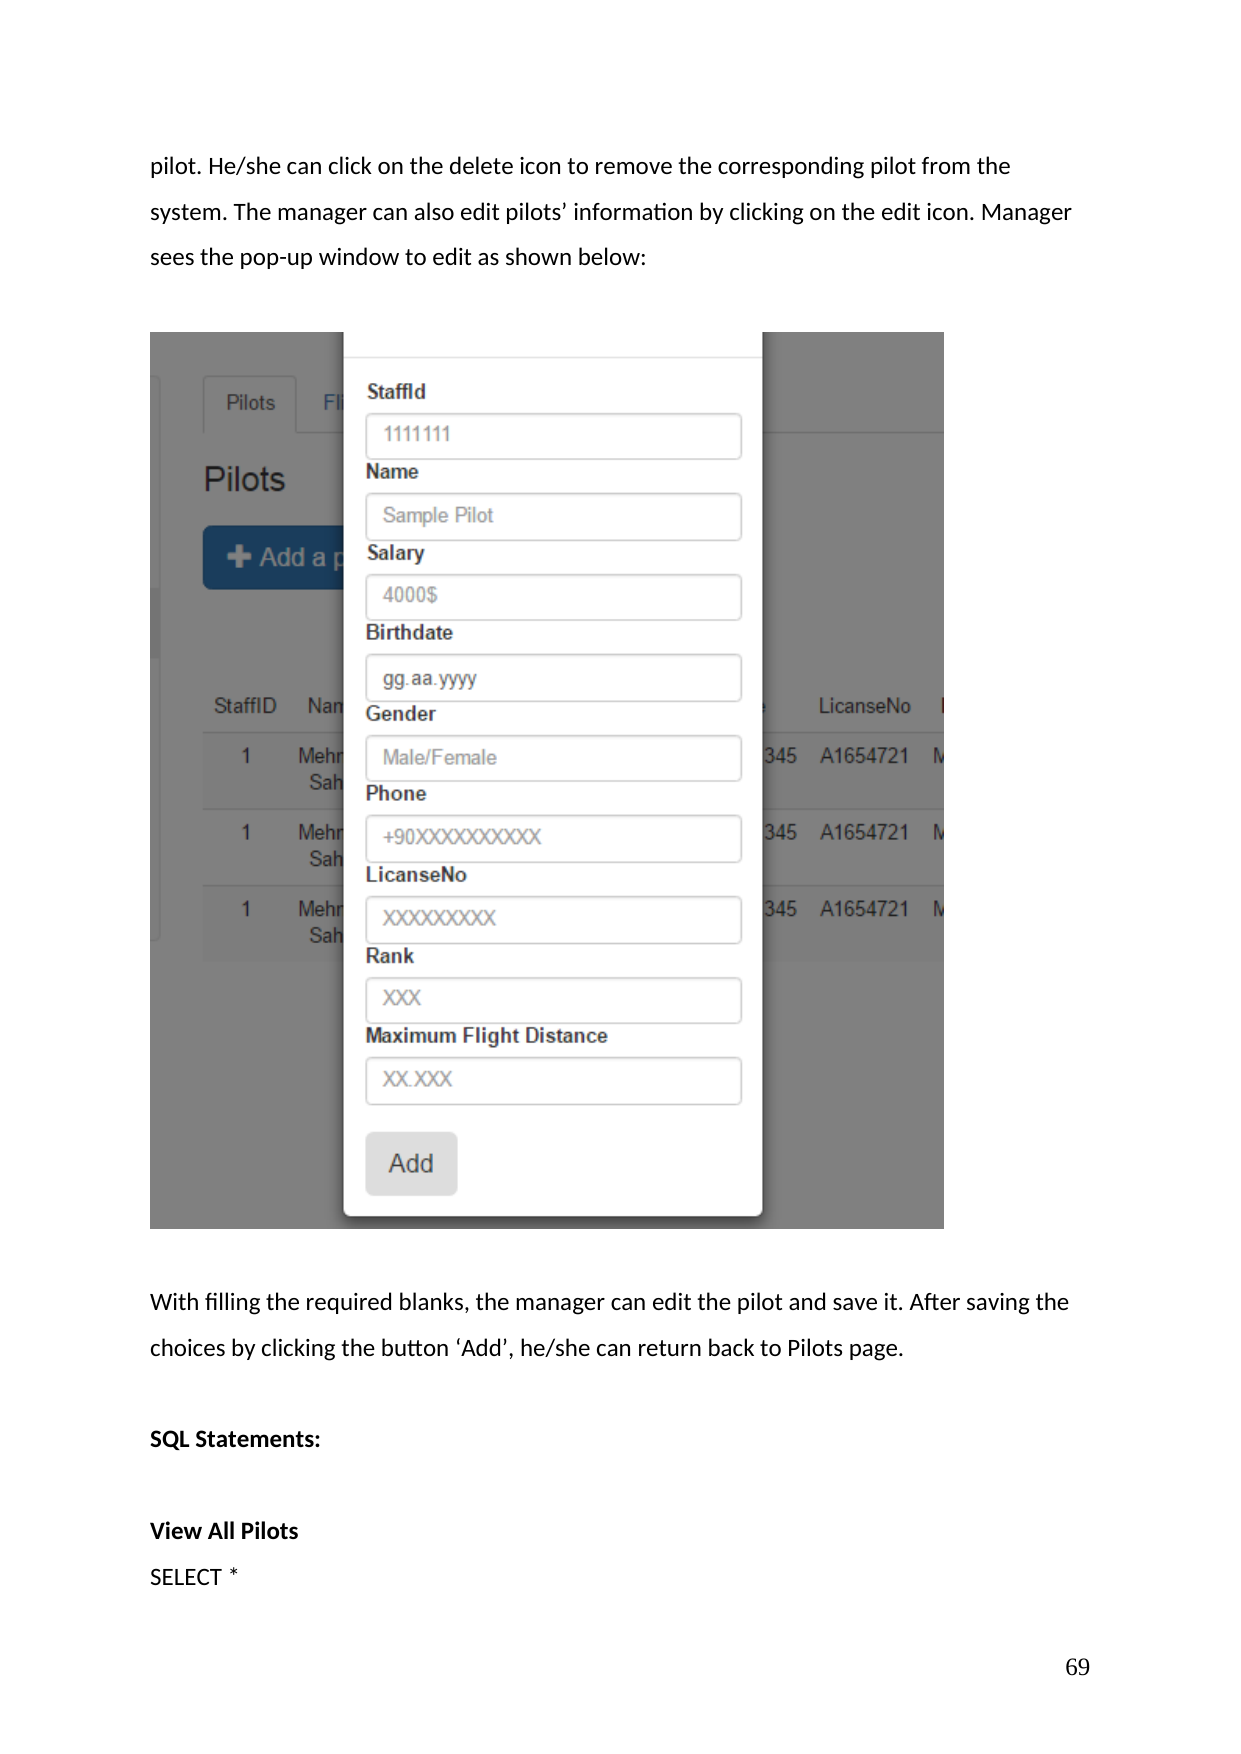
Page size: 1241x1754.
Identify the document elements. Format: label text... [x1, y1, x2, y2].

picture [150, 332, 944, 1229]
text View All Pilots [150, 1515, 1090, 1545]
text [150, 150, 1090, 272]
text With filling the required blanks, the manager can edit the pilot and save it. After saving the choices by clicking the button ‘Add’, he/she can return back to Pilots page. [150, 1286, 1090, 1362]
text SQL Statements: [150, 1423, 1090, 1454]
text SELECT * [150, 1561, 1090, 1591]
